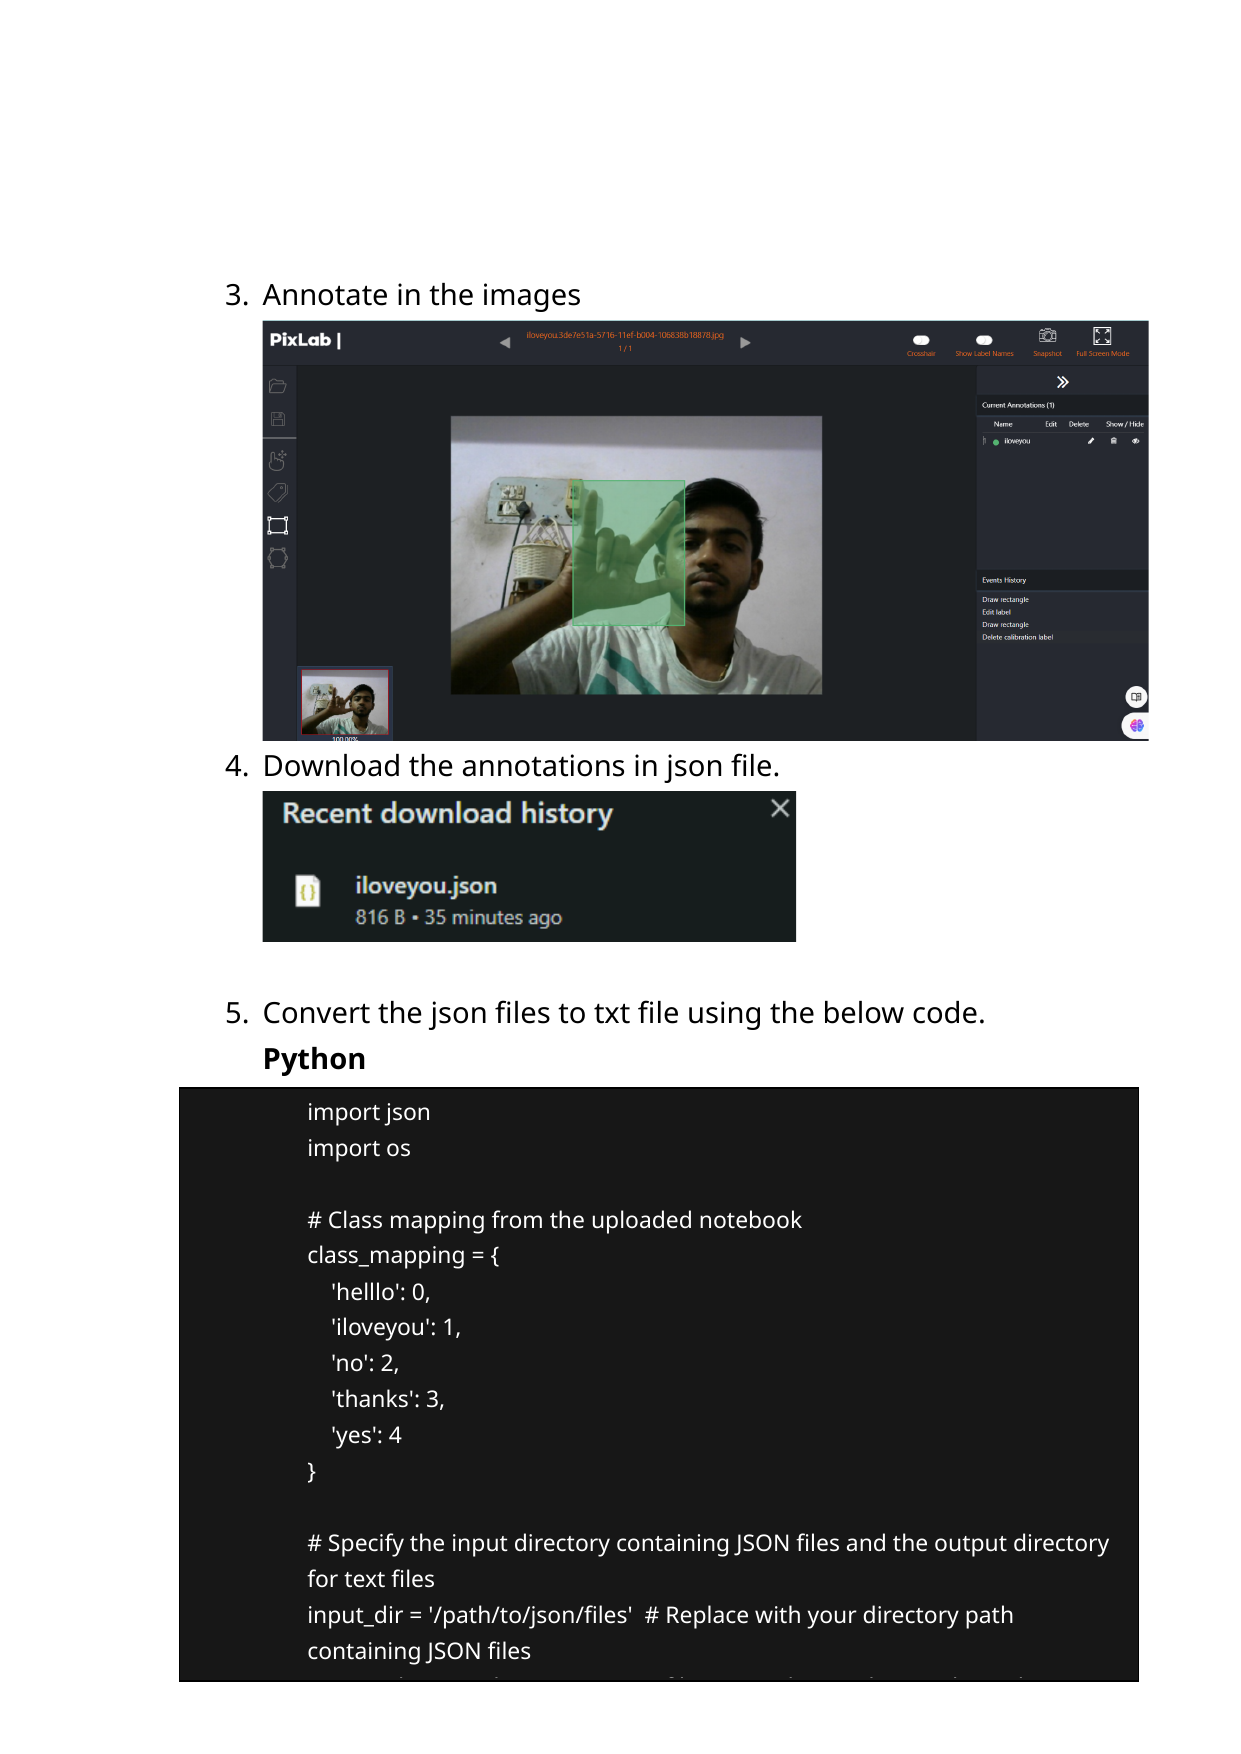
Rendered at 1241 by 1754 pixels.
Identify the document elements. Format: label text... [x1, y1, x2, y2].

list Download the annotations in json file. [225, 746, 1090, 785]
list Annotate in the images [225, 274, 1090, 314]
list Convert the json files to txt file using the below code. [225, 992, 1090, 1032]
list Python [262, 1038, 1090, 1078]
picture [262, 320, 1149, 741]
picture [262, 791, 797, 942]
